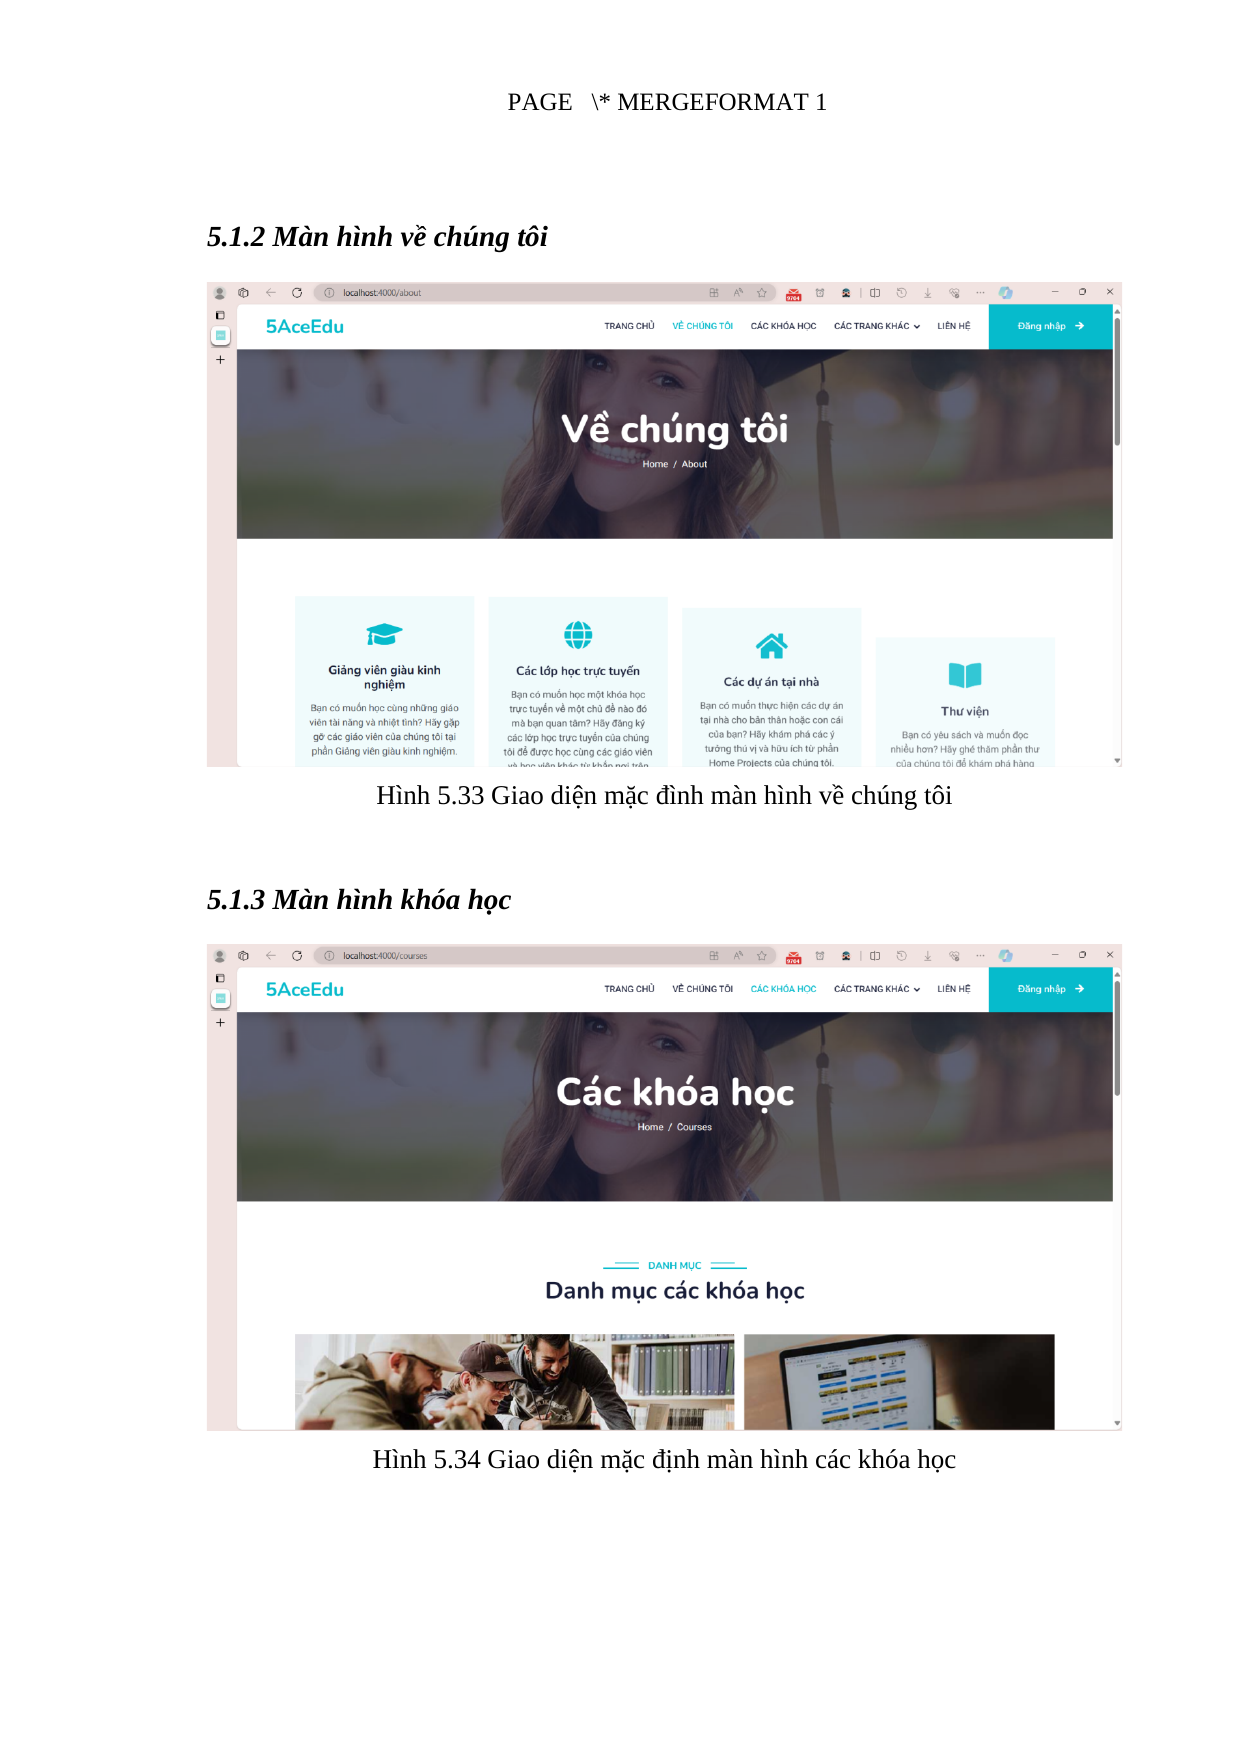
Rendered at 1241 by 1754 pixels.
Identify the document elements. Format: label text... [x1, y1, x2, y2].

picture [206, 944, 1123, 1431]
subtitle Màn hình về chúng tôi [207, 219, 1122, 253]
picture [206, 282, 1123, 767]
subtitle Màn hình khóa học [207, 882, 1122, 916]
